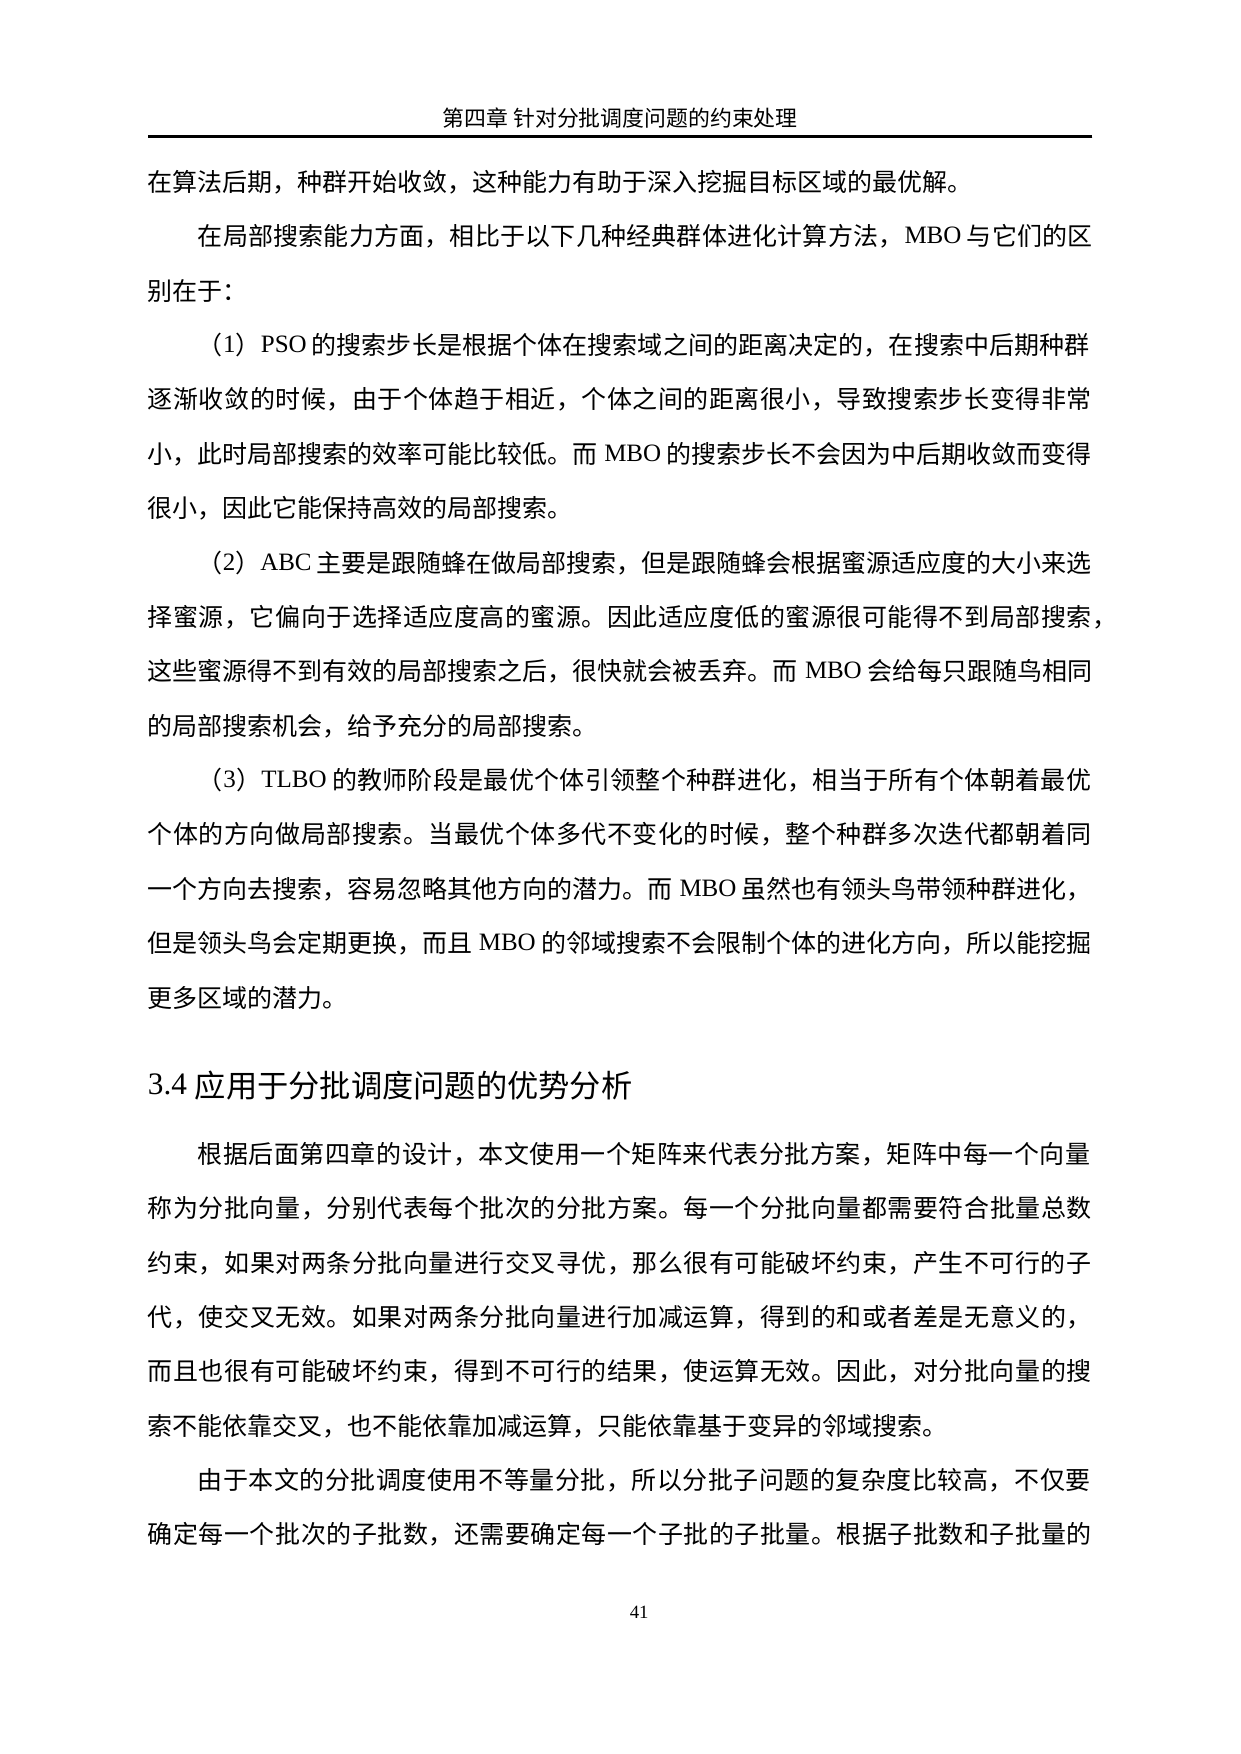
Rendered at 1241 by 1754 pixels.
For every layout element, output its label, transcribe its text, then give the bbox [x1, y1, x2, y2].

text 在局部搜索能力方面，相比于以下几种经典群体进化计算方法，MBO与它们的区别在于： [148, 217, 1092, 307]
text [148, 162, 1092, 199]
text 根据后面第四章的设计，本文使用一个矩阵来代表分批方案，矩阵中每一个向量称为分批向量，分别代表每个批次的分批方案。每一个分批向量都需要符合批量总数约束，如果对两条分批向量进行交叉寻优，那么很有可能破坏约束，产生不可行的子代，使交叉无效。如果对两条分批向量进行加减运算，得到的和或者差是无意义的，而且也很有可能破坏约束，得到不可行的结果，使运算无效。因此，对分批向量的搜索不能依靠交叉，也不能依靠加减运算，只能依靠基于变异的邻域搜索。 [148, 1134, 1092, 1442]
text （2）ABC主要是跟随蜂在做局部搜索，但是跟随蜂会根据蜜源适应度的大小来选择蜜源，它偏向于选择适应度高的蜜源。因此适应度低的蜜源很可能得不到局部搜索，这些蜜源得不到有效的局部搜索之后，很快就会被丢弃。而MBO会给每只跟随鸟相同的局部搜索机会，给予充分的局部搜索。 [148, 543, 1092, 742]
subtitle 3.4 应用于分批调度问题的优势分析 [148, 1049, 1092, 1117]
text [148, 1461, 1092, 1551]
text （1）PSO的搜索步长是根据个体在搜索域之间的距离决定的，在搜索中后期种群逐渐收敛的时候，由于个体趋于相近，个体之间的距离很小，导致搜索步长变得非常小，此时局部搜索的效率可能比较低。而MBO的搜索步长不会因为中后期收敛而变得很小，因此它能保持高效的局部搜索。 [148, 326, 1092, 525]
text （3）TLBO的教师阶段是最优个体引领整个种群进化，相当于所有个体朝着最优个体的方向做局部搜索。当最优个体多代不变化的时候，整个种群多次迭代都朝着同一个方向去搜索，容易忽略其他方向的潜力。而MBO虽然也有领头鸟带领种群进化，但是领头鸟会定期更换，而且MBO的邻域搜索不会限制个体的进化方向，所以能挖掘更多区域的潜力。 [148, 761, 1092, 1014]
